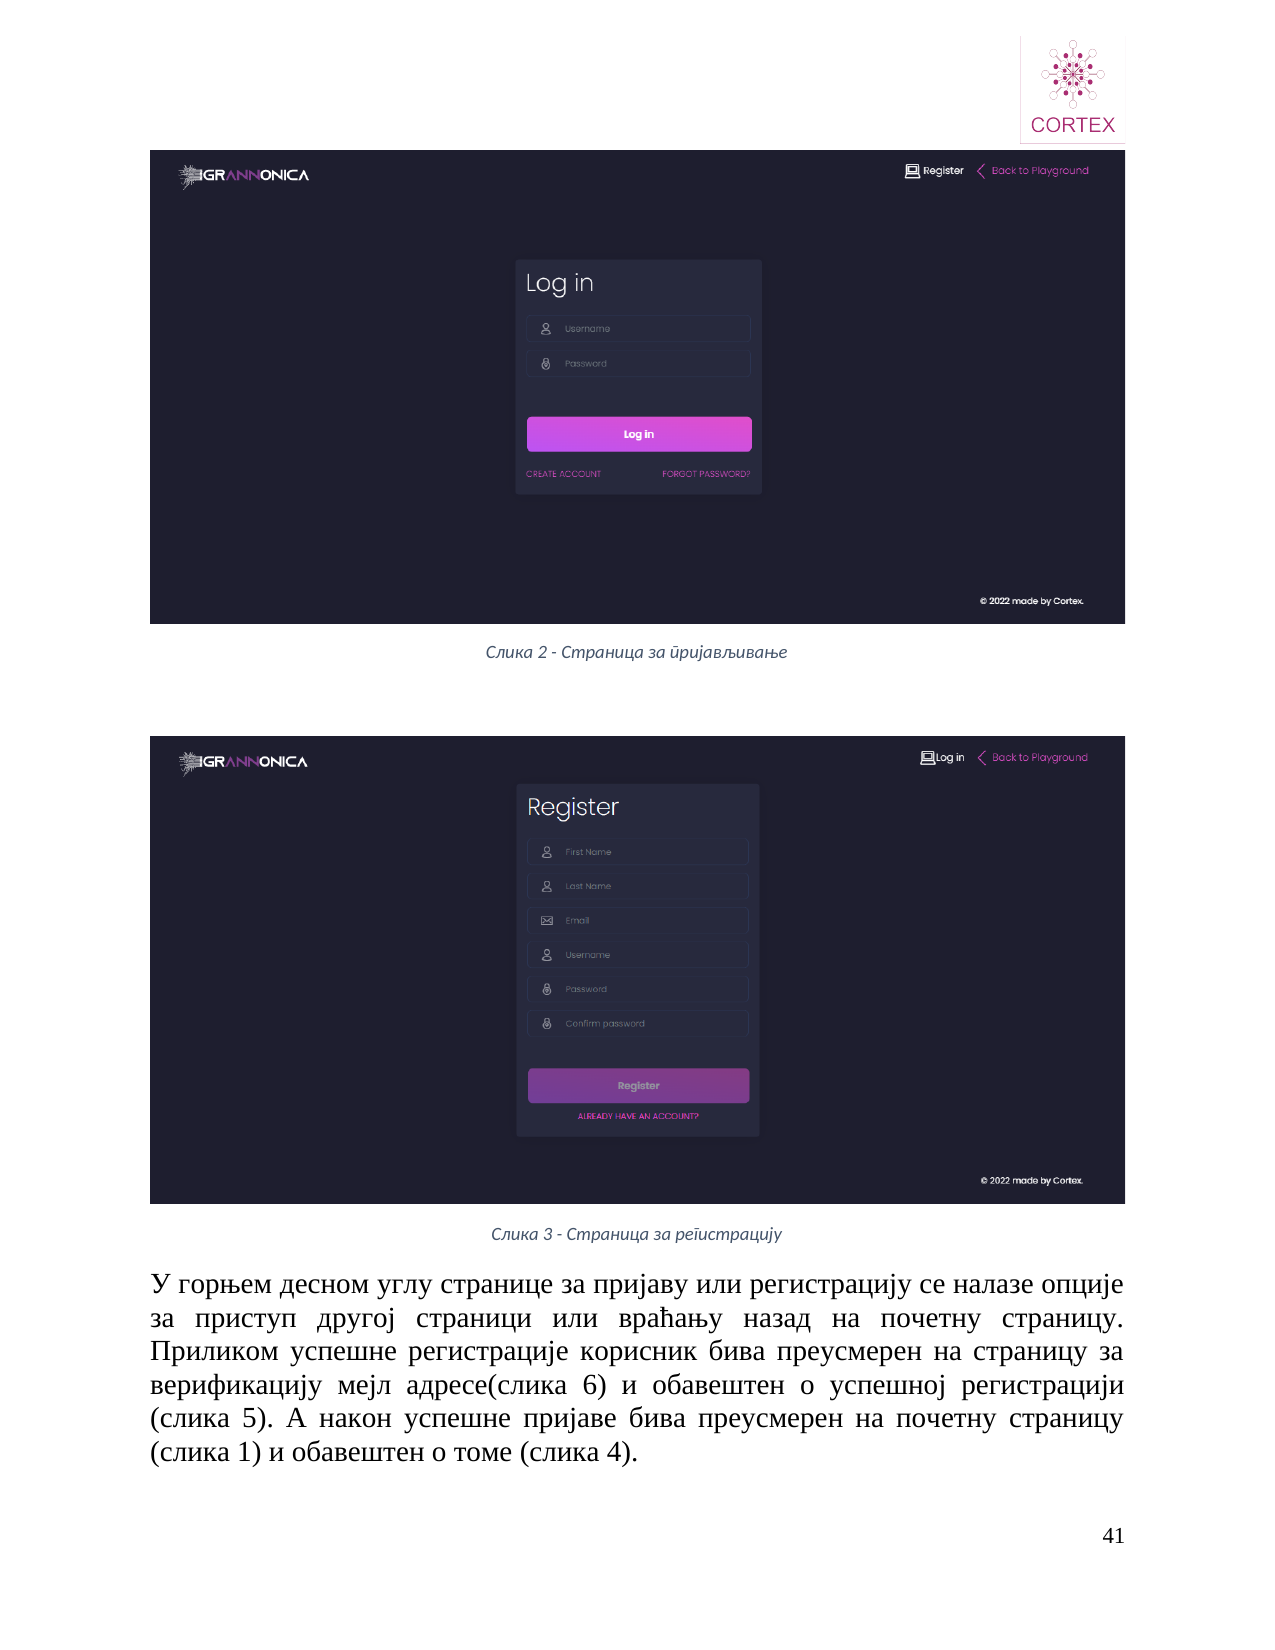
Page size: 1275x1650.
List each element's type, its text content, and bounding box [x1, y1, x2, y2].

picture [1020, 36, 1125, 144]
picture [150, 150, 1125, 624]
text У горњем десном углу странице за пријаву или регистрацију се налазе опције за приступ другој страници или враћању назад на почетну страницу. Приликом успешне регистрације корисник бива преусмерен на страницу за верификацију мејл адресе(слика 6) и обавештен о успешној регистрацији (слика 5). А након успешне пријаве бива преусмерен на почетну страницу (слика 1) и обавештен о томе (слика 4). [150, 1266, 1125, 1468]
picture [150, 736, 1125, 1204]
